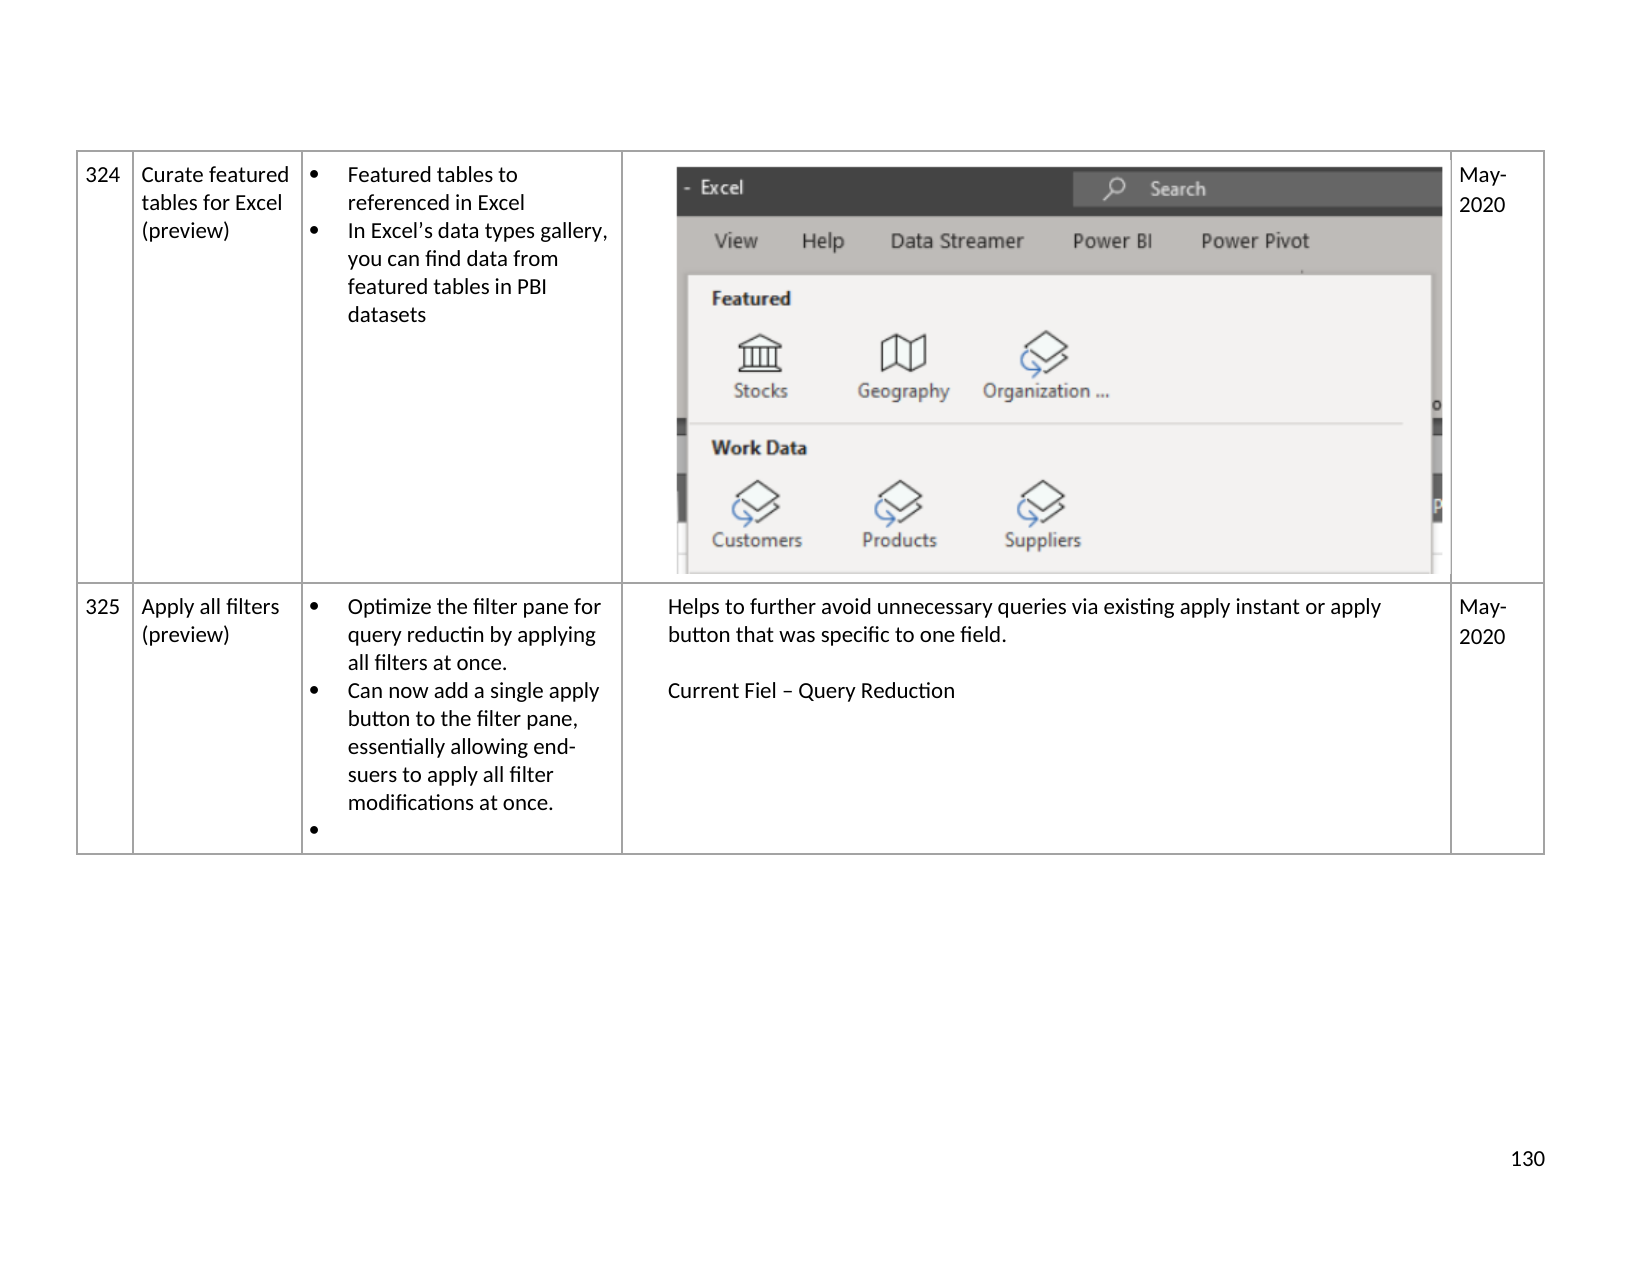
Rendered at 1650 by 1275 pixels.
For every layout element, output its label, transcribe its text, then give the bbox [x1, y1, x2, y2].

table_cell May-2020 [1452, 584, 1543, 853]
table_cell [623, 152, 1450, 582]
picture [667, 160, 1451, 574]
table_cell Curate featured tables for Excel (preview) [134, 152, 301, 582]
table_cell 325 [78, 584, 132, 853]
table_cell 324 [78, 152, 132, 582]
table_cell Featured tables to referenced in Excel In Excel’s data types gallery, you can find data from featured tables in PBI datasets [303, 152, 621, 582]
table_cell Apply all filters (preview) [134, 584, 301, 853]
table_cell Helps to further avoid unnecessary queries via existing apply instant or apply button that was specific to one field. Current Fiel – Query Reduction [623, 584, 1450, 853]
table_cell Optimize the filter pane for query reductin by applying all filters at once. Can now add a single apply button to the filter pane, essentially allowing end-suers to apply all filter modifications at once. [303, 584, 621, 853]
table_cell May-2020 [1452, 152, 1543, 582]
